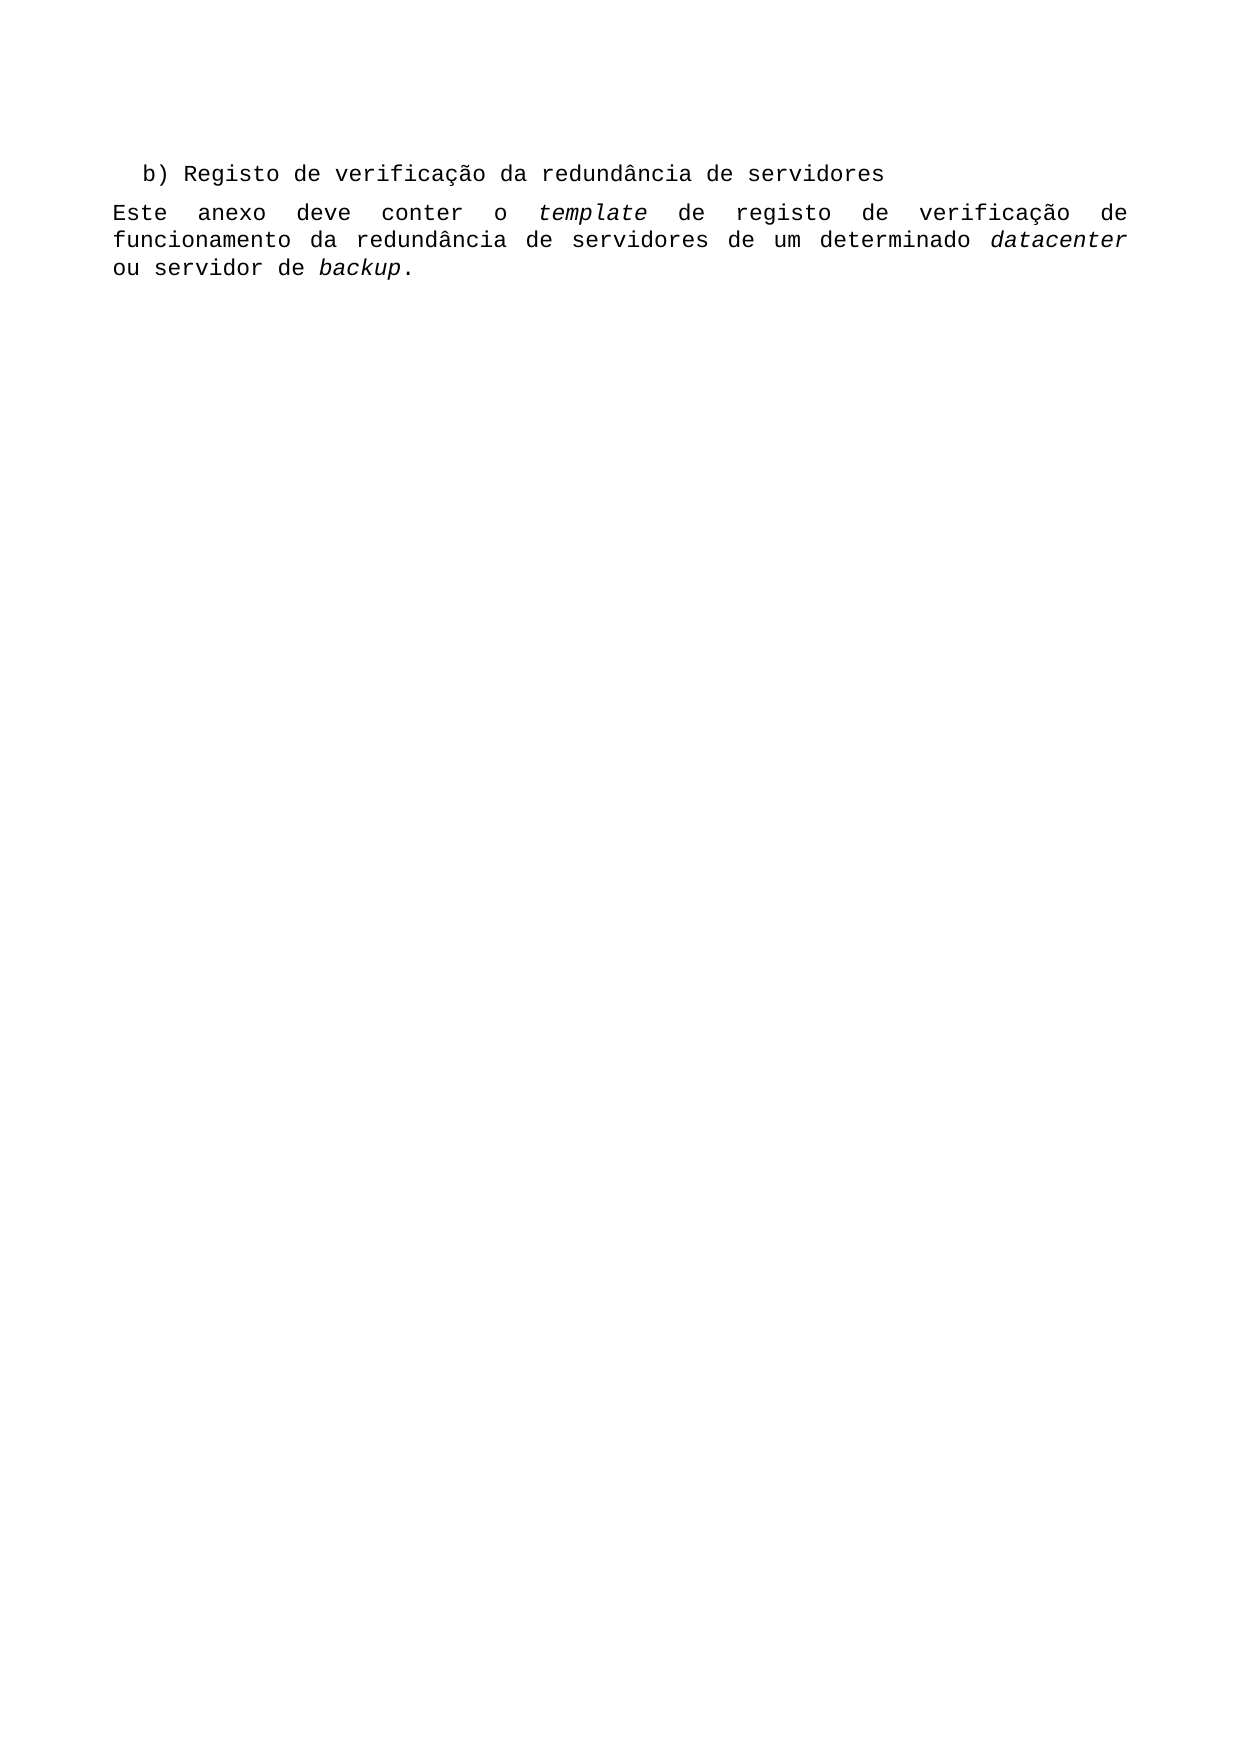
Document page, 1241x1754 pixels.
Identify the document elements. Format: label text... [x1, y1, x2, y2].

text Este anexo deve conter o template de registo de verificação de funcionamento da redundância de servidores de um determinado datacenter ou servidor de backup. [112, 201, 1128, 283]
text Registo de verificação da redundância de servidores [118, 162, 1128, 188]
